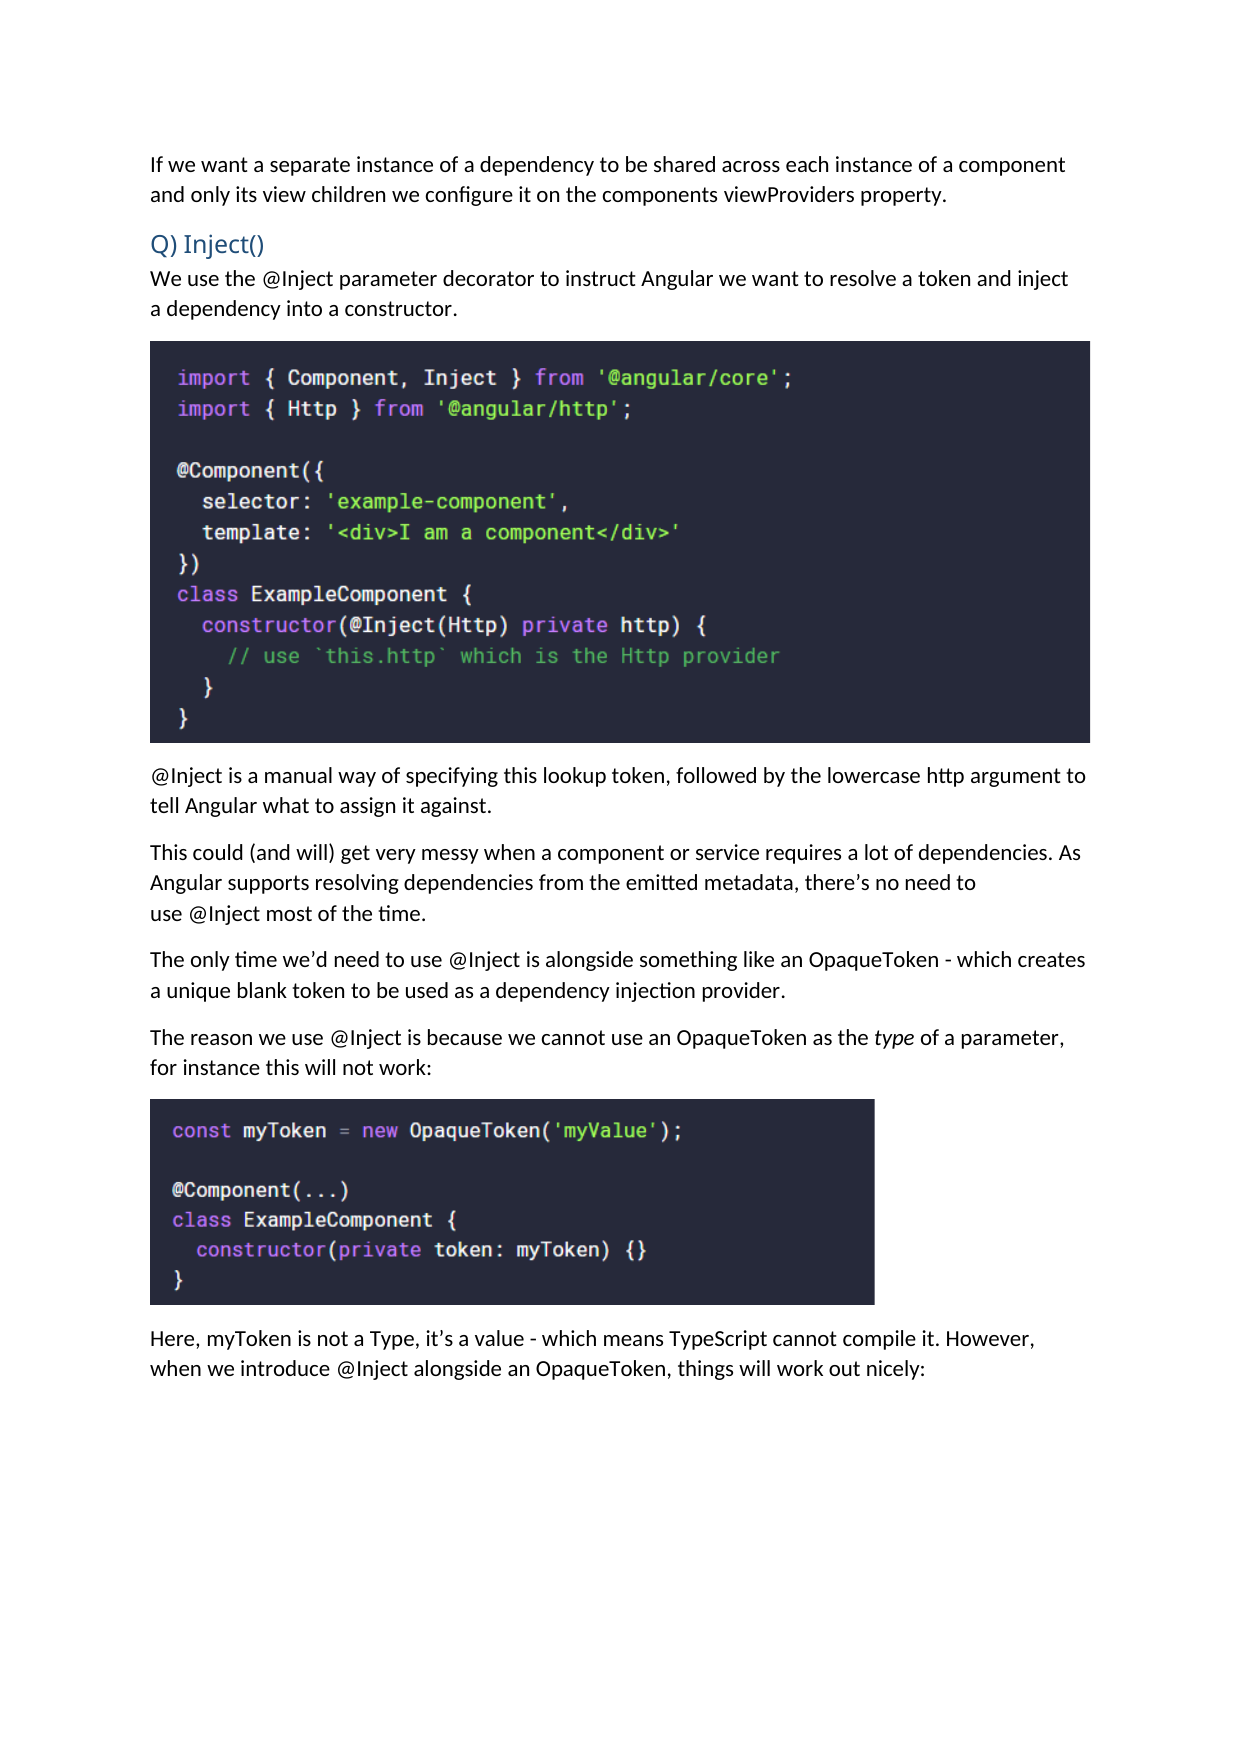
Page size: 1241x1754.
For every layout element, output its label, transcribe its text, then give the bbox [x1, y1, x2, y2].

text The only time we’d need to use @Inject is alongside something like an OpaqueToken - which creates a unique blank token to be used as a dependency injection provider. [150, 946, 1090, 1004]
text The reason we use @Inject is because we cannot use an OpaqueToken as the type of a parameter, for instance this will not work: [150, 1023, 1090, 1081]
text Here, myToken is not a Type, it’s a value - which means TypeScript cannot compile it. However, when we introduce @Inject alongside an OpaqueToken, things will work out nicely: [150, 1324, 1090, 1382]
picture [150, 341, 1091, 743]
text We use the @Inject parameter decorator to instruct Angular we want to resolve a token and inject a dependency into a constructor. [150, 264, 1090, 322]
subtitle Q) Inject() [150, 227, 1090, 261]
picture [150, 1099, 875, 1305]
text This could (and will) get very messy when a component or service requires a lot of dependencies. As Angular supports resolving dependencies from the emitted metadata, there’s no need to use @Inject most of the time. [150, 838, 1090, 927]
text If we want a separate instance of a dependency to be shared across each instance of a component and only its view children we configure it on the components viewProviders property. [150, 150, 1090, 208]
text @Inject is a manual way of specifying this lookup token, followed by the lowercase http argument to tell Angular what to assign it against. [150, 761, 1090, 819]
